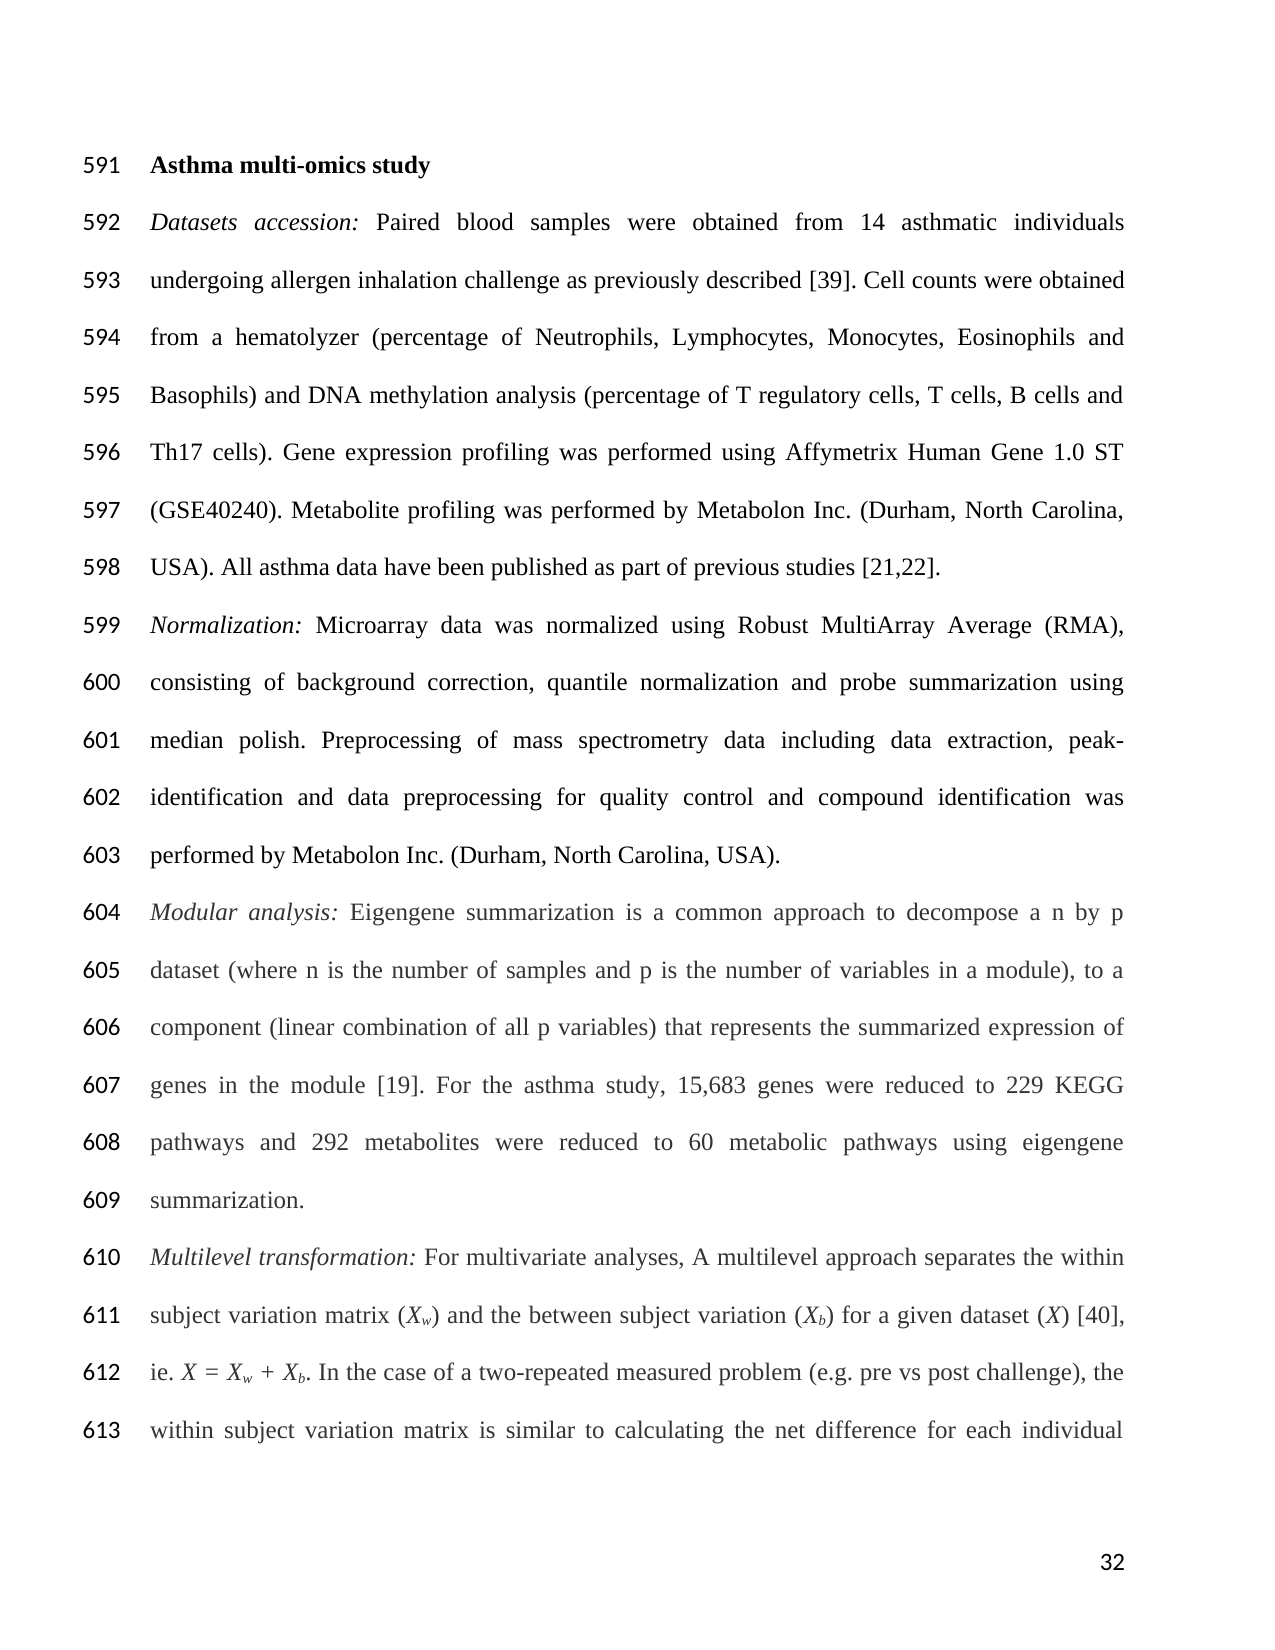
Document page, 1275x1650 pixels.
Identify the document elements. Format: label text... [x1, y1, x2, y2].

text Modular analysis: Eigengene summarization is a common approach to decompose a n by p dataset (where n is the number of samples and p is the number of variables in a module), to a component (linear combination of all p variables) that represents the summarized expression of genes in the module [19]. For the asthma study, 15,683 genes were reduced to 229 KEGG pathways and 292 metabolites were reduced to 60 metabolic pathways using eigengene summarization. [150, 897, 1125, 1214]
text Normalization: Microarray data was normalized using Robust MultiArray Average (RMA), consisting of background correction, quantile normalization and probe summarization using median polish. Preprocessing of mass spectrometry data including data extraction, peak-identification and data preprocessing for quality control and compound identification was performed by Metabolon Inc. (Durham, North Carolina, USA). [150, 610, 1125, 869]
text Datasets accession: Paired blood samples were obtained from 14 asthmatic individuals undergoing allergen inhalation challenge as previously described [39]. Cell counts were obtained from a hematolyzer (percentage of Neutrophils, Lymphocytes, Monocytes, Eosinophils and Basophils) and DNA methylation analysis (percentage of T regulatory cells, T cells, B cells and Th17 cells). Gene expression profiling was performed using Affymetrix Human Gene 1.0 ST (GSE40240). Metabolite profiling was performed by Metabolon Inc. (Durham, North Carolina, USA). All asthma data have been published as part of previous studies [21,22]. [150, 207, 1125, 581]
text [150, 1242, 1125, 1444]
text Asthma multi-omics study [150, 150, 1125, 179]
